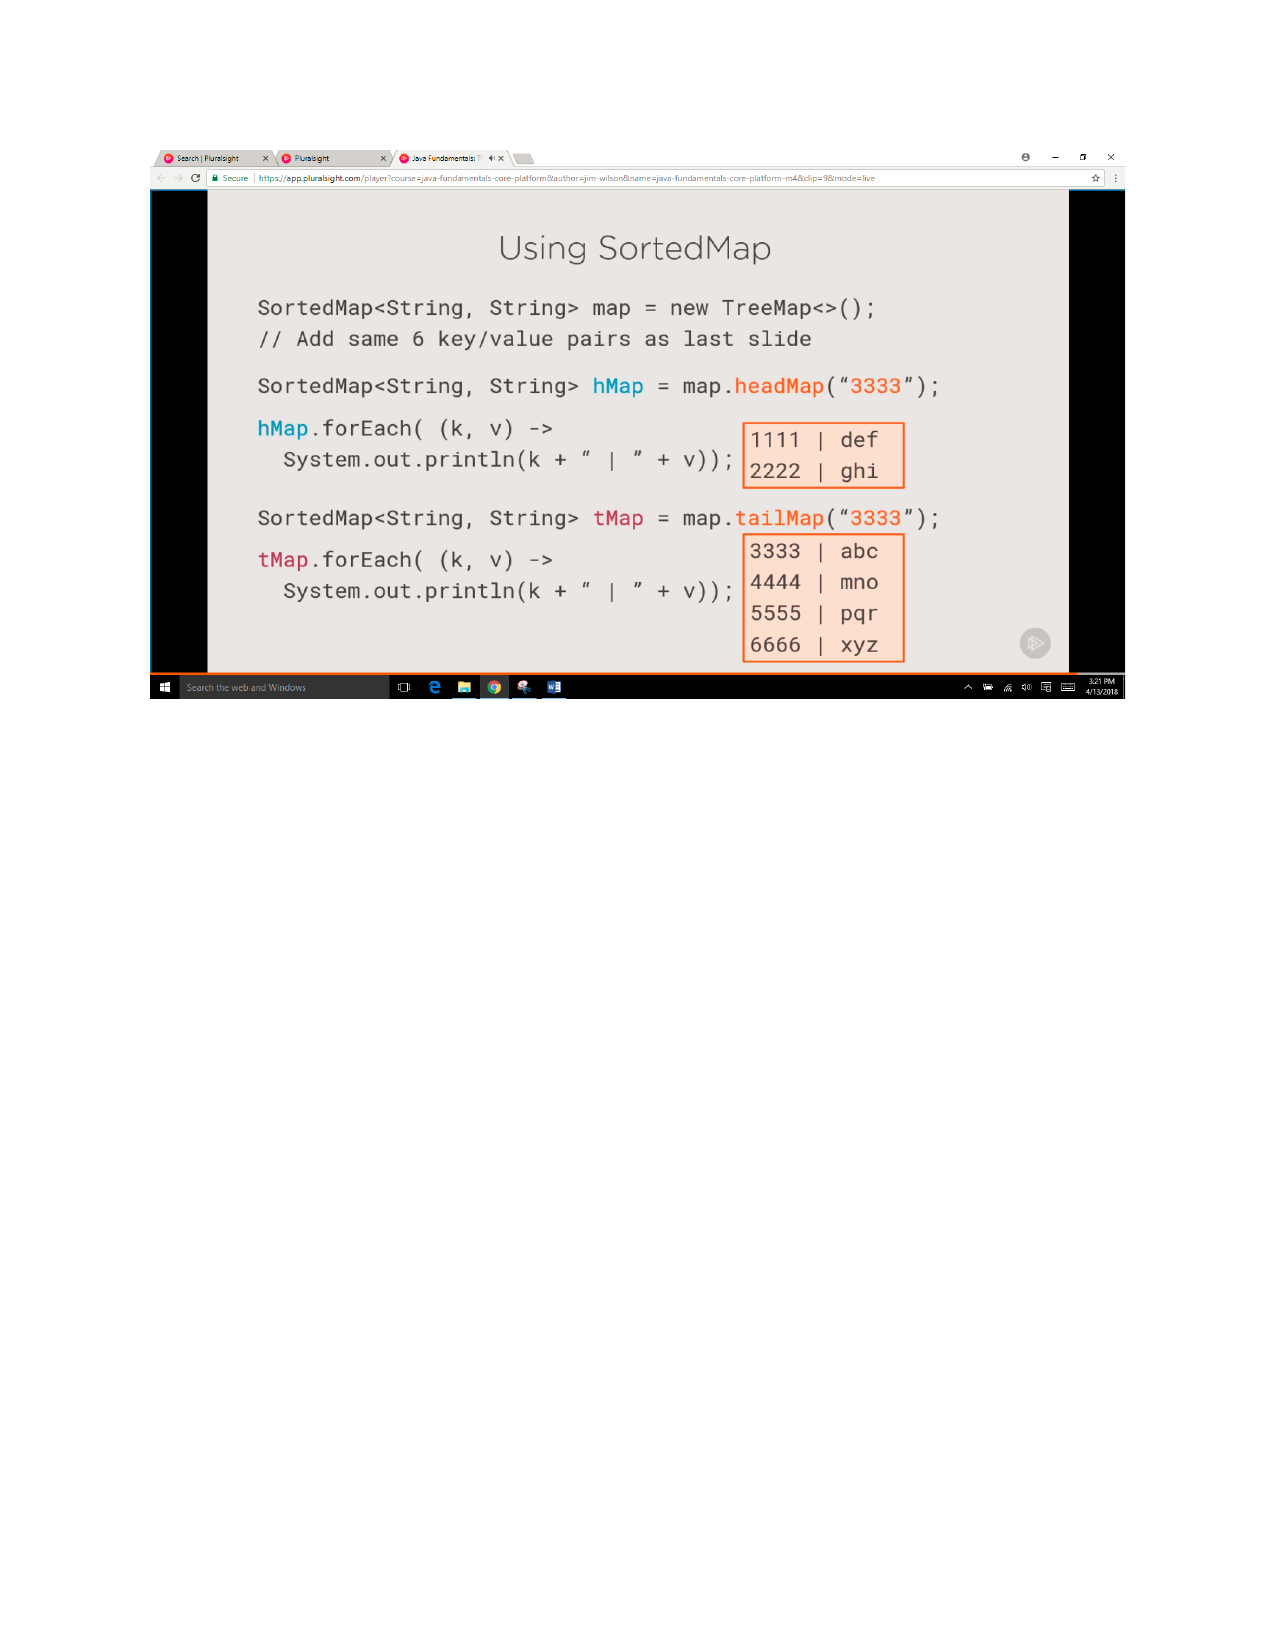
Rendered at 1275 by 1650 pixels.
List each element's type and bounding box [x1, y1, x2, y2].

picture [150, 150, 1125, 699]
